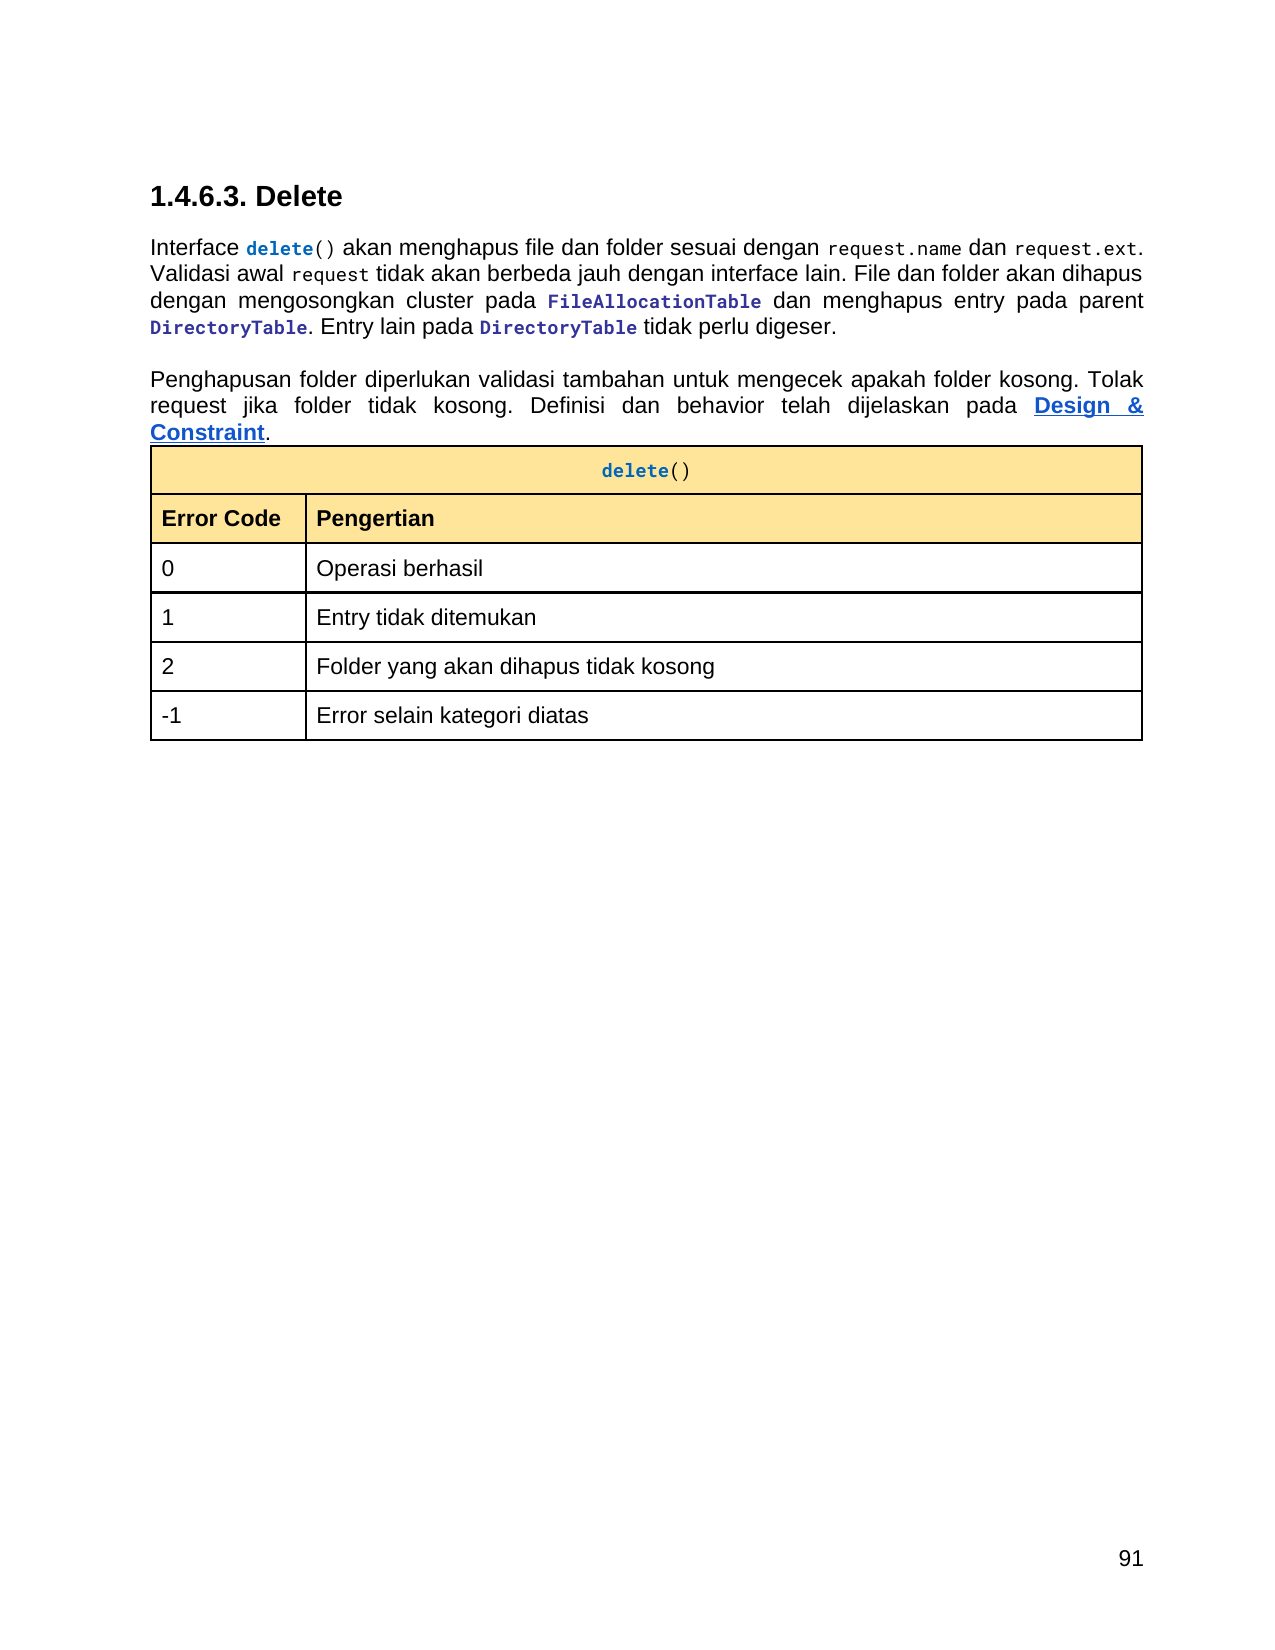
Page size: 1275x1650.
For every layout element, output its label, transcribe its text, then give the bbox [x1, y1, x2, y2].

table_cell 0 [152, 544, 305, 591]
text Interface delete() akan menghapus file dan folder sesuai dengan request.name dan request.ext. Validasi awal request tidak akan berbeda jauh dengan interface lain. File dan folder akan dihapus dengan mengosongkan cluster pada FileAllocationTable dan menghapus entry pada parent DirectoryTable. Entry lain pada DirectoryTable tidak perlu digeser. [150, 233, 1144, 340]
table_cell Folder yang akan dihapus tidak kosong [307, 643, 1141, 690]
table_cell 1 [152, 594, 305, 641]
text Penghapusan folder diperlukan validasi tambahan untuk mengecek apakah folder kosong. Tolak request jika folder tidak kosong. Definisi dan behavior telah dijelaskan pada Design & Constraint. [150, 366, 1144, 445]
table_cell Operasi berhasil [307, 544, 1141, 591]
subtitle 1.4.6.3. Delete [150, 179, 1144, 213]
table_cell Error selain kategori diatas [307, 692, 1141, 739]
table_cell Error Code [152, 495, 305, 542]
table_cell Entry tidak ditemukan [307, 594, 1141, 641]
table_cell Pengertian [307, 495, 1141, 542]
table_header delete() [152, 447, 1141, 493]
table_cell -1 [152, 692, 305, 739]
table_cell 2 [152, 643, 305, 690]
